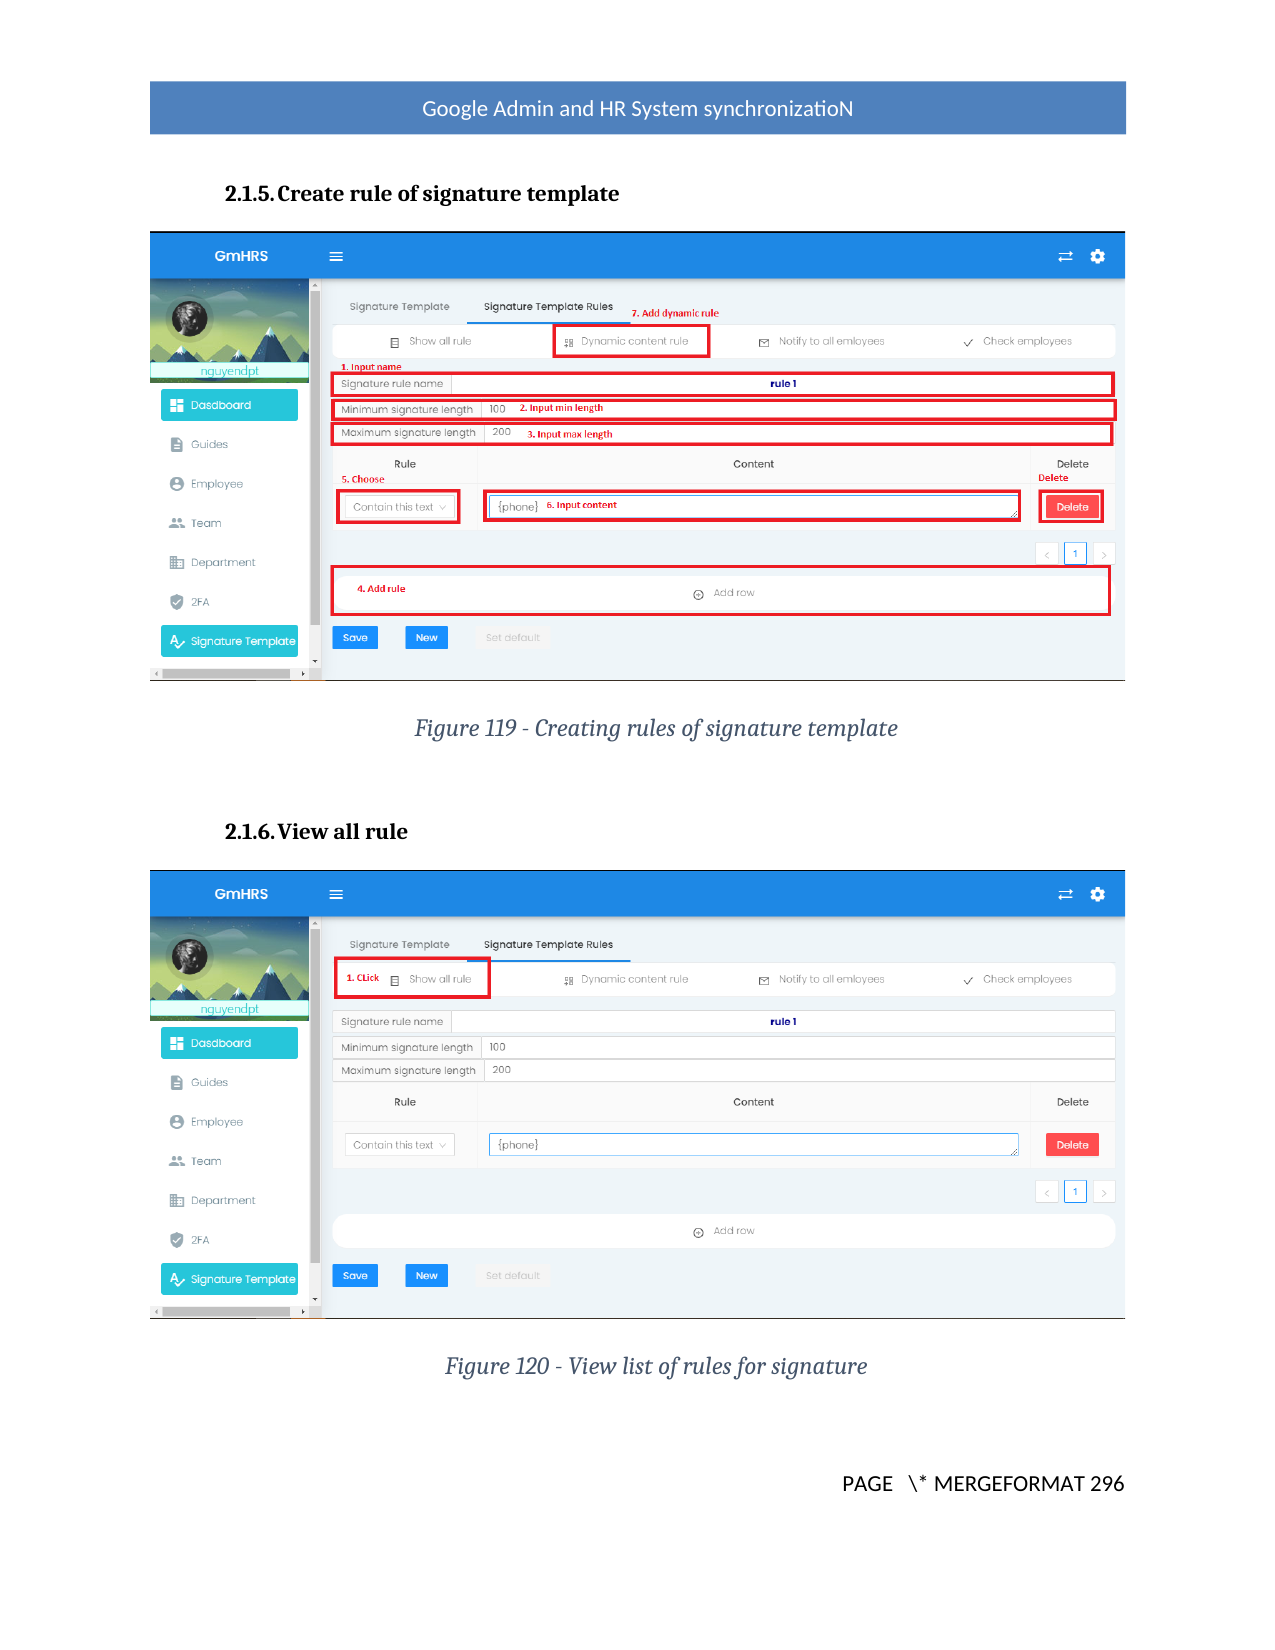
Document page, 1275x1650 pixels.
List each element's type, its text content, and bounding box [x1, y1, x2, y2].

subtitle View all rule [225, 819, 1125, 845]
picture [150, 870, 1125, 1319]
text Figure 120 - View list of rules for signature [187, 1352, 1125, 1381]
picture [150, 231, 1125, 681]
text Figure 119 - Creating rules of signature template [187, 714, 1125, 743]
subtitle Create rule of signature template [225, 181, 1125, 207]
